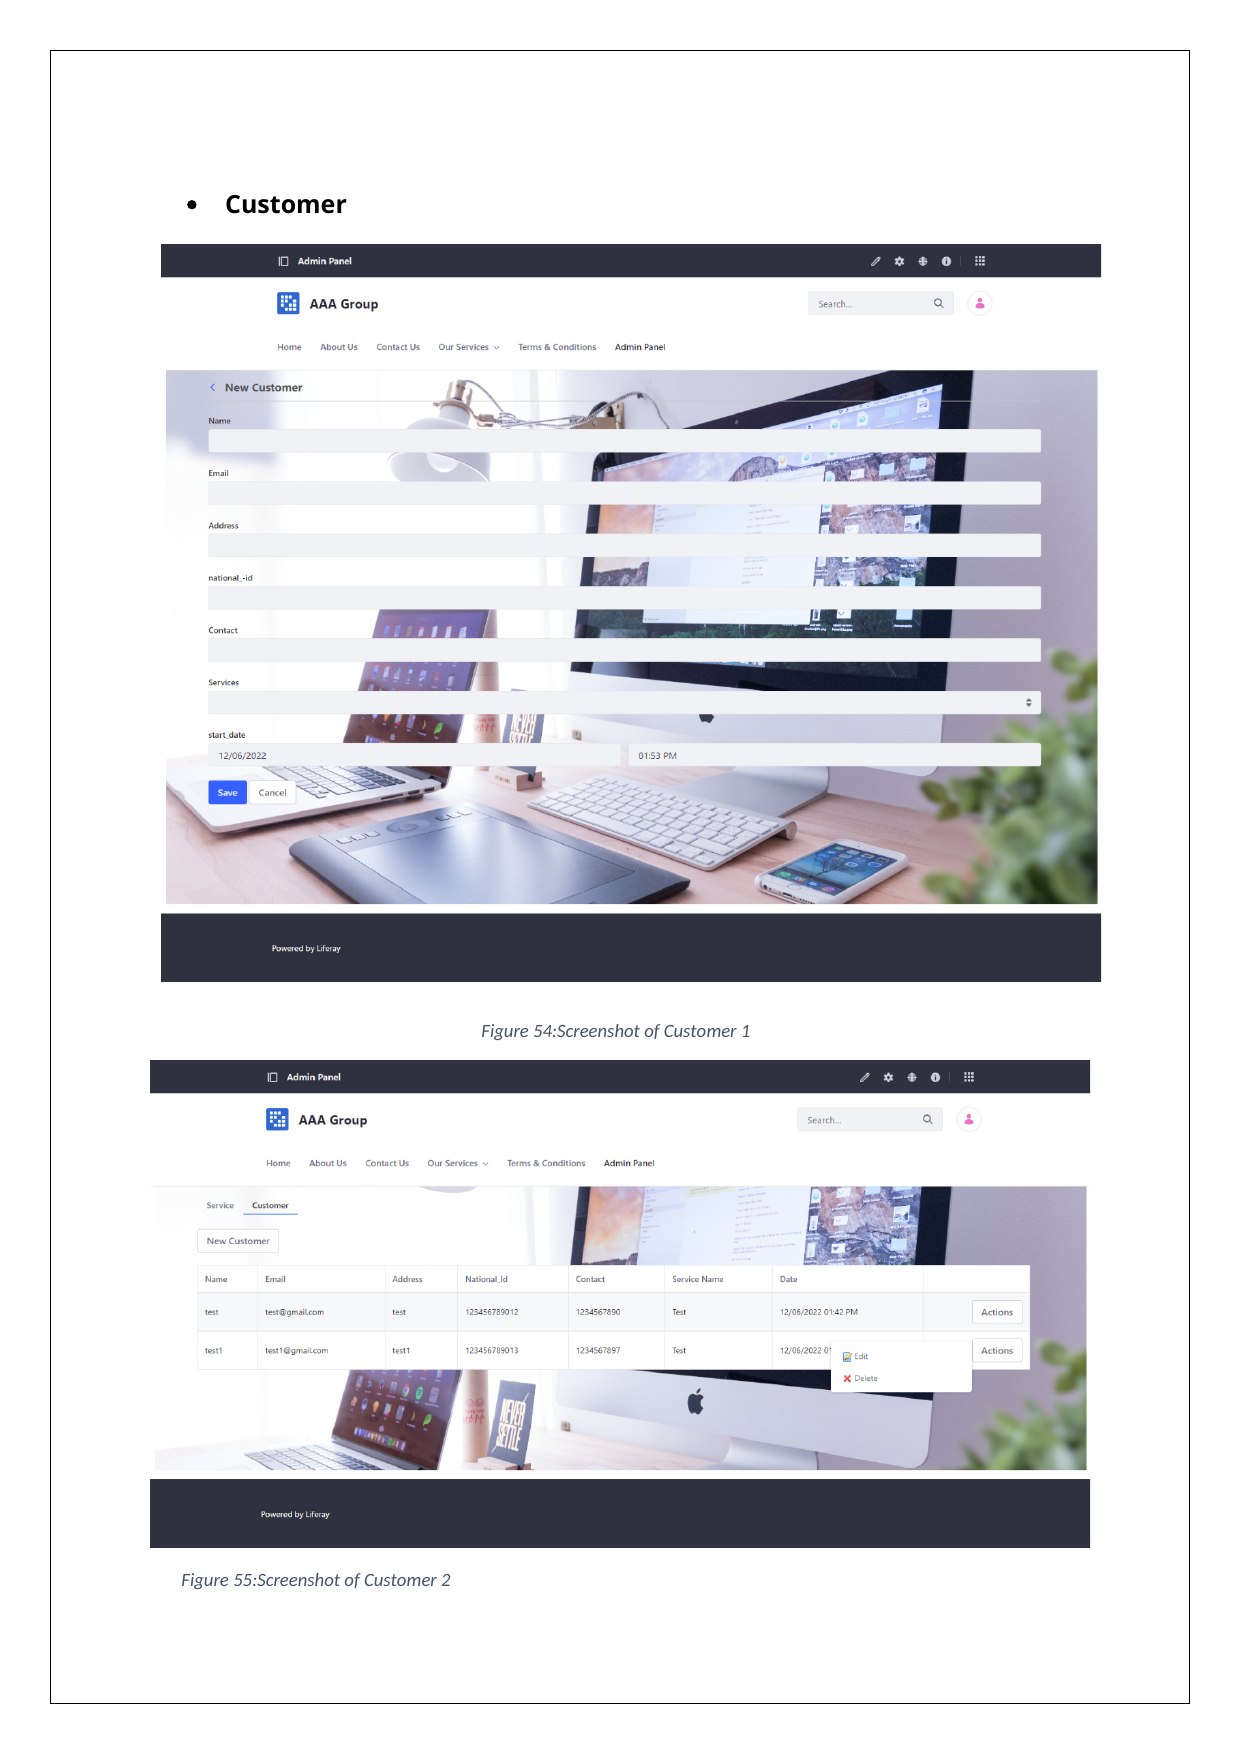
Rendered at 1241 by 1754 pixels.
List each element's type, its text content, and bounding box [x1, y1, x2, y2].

picture [150, 1060, 1091, 1548]
picture [161, 244, 1102, 982]
list Customer [187, 187, 1090, 221]
